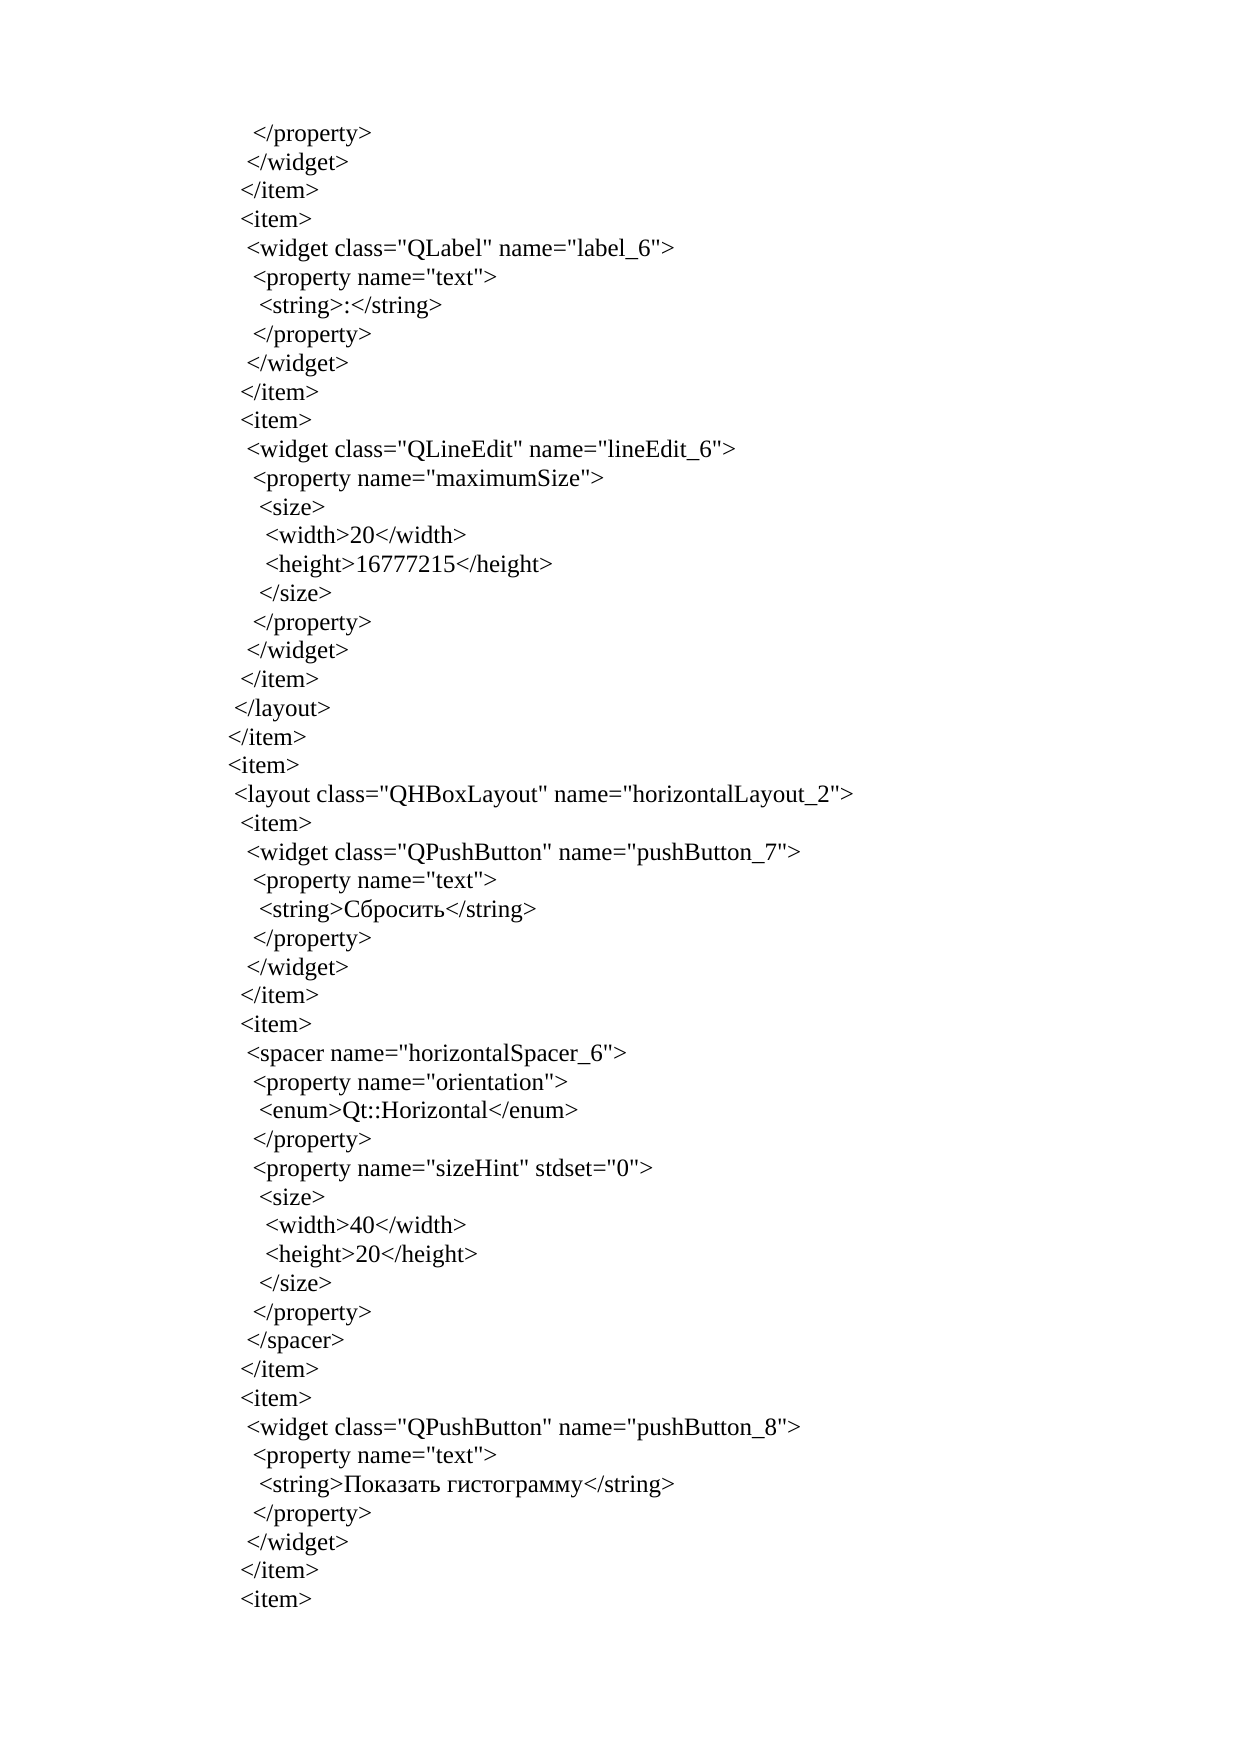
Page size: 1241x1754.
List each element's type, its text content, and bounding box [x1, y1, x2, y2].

text <spacer name="horizontalSpacer_6"> [177, 1038, 1152, 1067]
text </property> [177, 1124, 1152, 1153]
text </property> [177, 1297, 1152, 1326]
text </item> [177, 981, 1152, 1009]
text </property> [177, 923, 1152, 952]
text <property name="text"> [177, 1441, 1152, 1469]
text </property> [177, 607, 1152, 636]
text <width>20</width> [177, 521, 1152, 549]
text </property> [177, 118, 1152, 147]
text <layout class="QHBoxLayout" name="horizontalLayout_2"> [177, 779, 1152, 808]
text </item> [177, 1556, 1152, 1584]
text </widget> [177, 636, 1152, 664]
text </property> [177, 1498, 1152, 1527]
text </widget> [177, 147, 1152, 176]
text <item> [177, 204, 1152, 233]
text </spacer> [177, 1326, 1152, 1354]
text </item> [177, 722, 1152, 751]
text </layout> [177, 693, 1152, 722]
text <property name="sizeHint" stdset="0"> [177, 1153, 1152, 1182]
text </item> [177, 1354, 1152, 1383]
text <height>20</height> [177, 1239, 1152, 1268]
text <enum>Qt::Horizontal</enum> [177, 1096, 1152, 1124]
text <string>:</string> [177, 291, 1152, 319]
text <string>Показать гистограмму</string> [177, 1469, 1152, 1498]
text </property> [177, 319, 1152, 348]
text <property name="text"> [177, 866, 1152, 894]
text <widget class="QLineEdit" name="lineEdit_6"> [177, 434, 1152, 463]
text <item> [177, 1009, 1152, 1038]
text </size> [177, 1268, 1152, 1297]
text </widget> [177, 348, 1152, 377]
text </widget> [177, 952, 1152, 981]
text <item> [177, 808, 1152, 837]
text </item> [177, 176, 1152, 204]
text </widget> [177, 1527, 1152, 1556]
text </size> [177, 578, 1152, 607]
text <property name="maximumSize"> [177, 463, 1152, 492]
text <item> [177, 751, 1152, 779]
text </item> [177, 664, 1152, 693]
text <widget class="QLabel" name="label_6"> [177, 233, 1152, 262]
text </item> [177, 377, 1152, 406]
text <property name="text"> [177, 262, 1152, 291]
text <height>16777215</height> [177, 549, 1152, 578]
text <string>Сбросить</string> [177, 894, 1152, 923]
text <width>40</width> [177, 1211, 1152, 1239]
text <size> [177, 492, 1152, 521]
text <widget class="QPushButton" name="pushButton_7"> [177, 837, 1152, 866]
text <item> [177, 406, 1152, 434]
text <property name="orientation"> [177, 1067, 1152, 1096]
text <widget class="QPushButton" name="pushButton_8"> [177, 1412, 1152, 1441]
text <size> [177, 1182, 1152, 1211]
text <item> [177, 1584, 1152, 1613]
text <item> [177, 1383, 1152, 1412]
